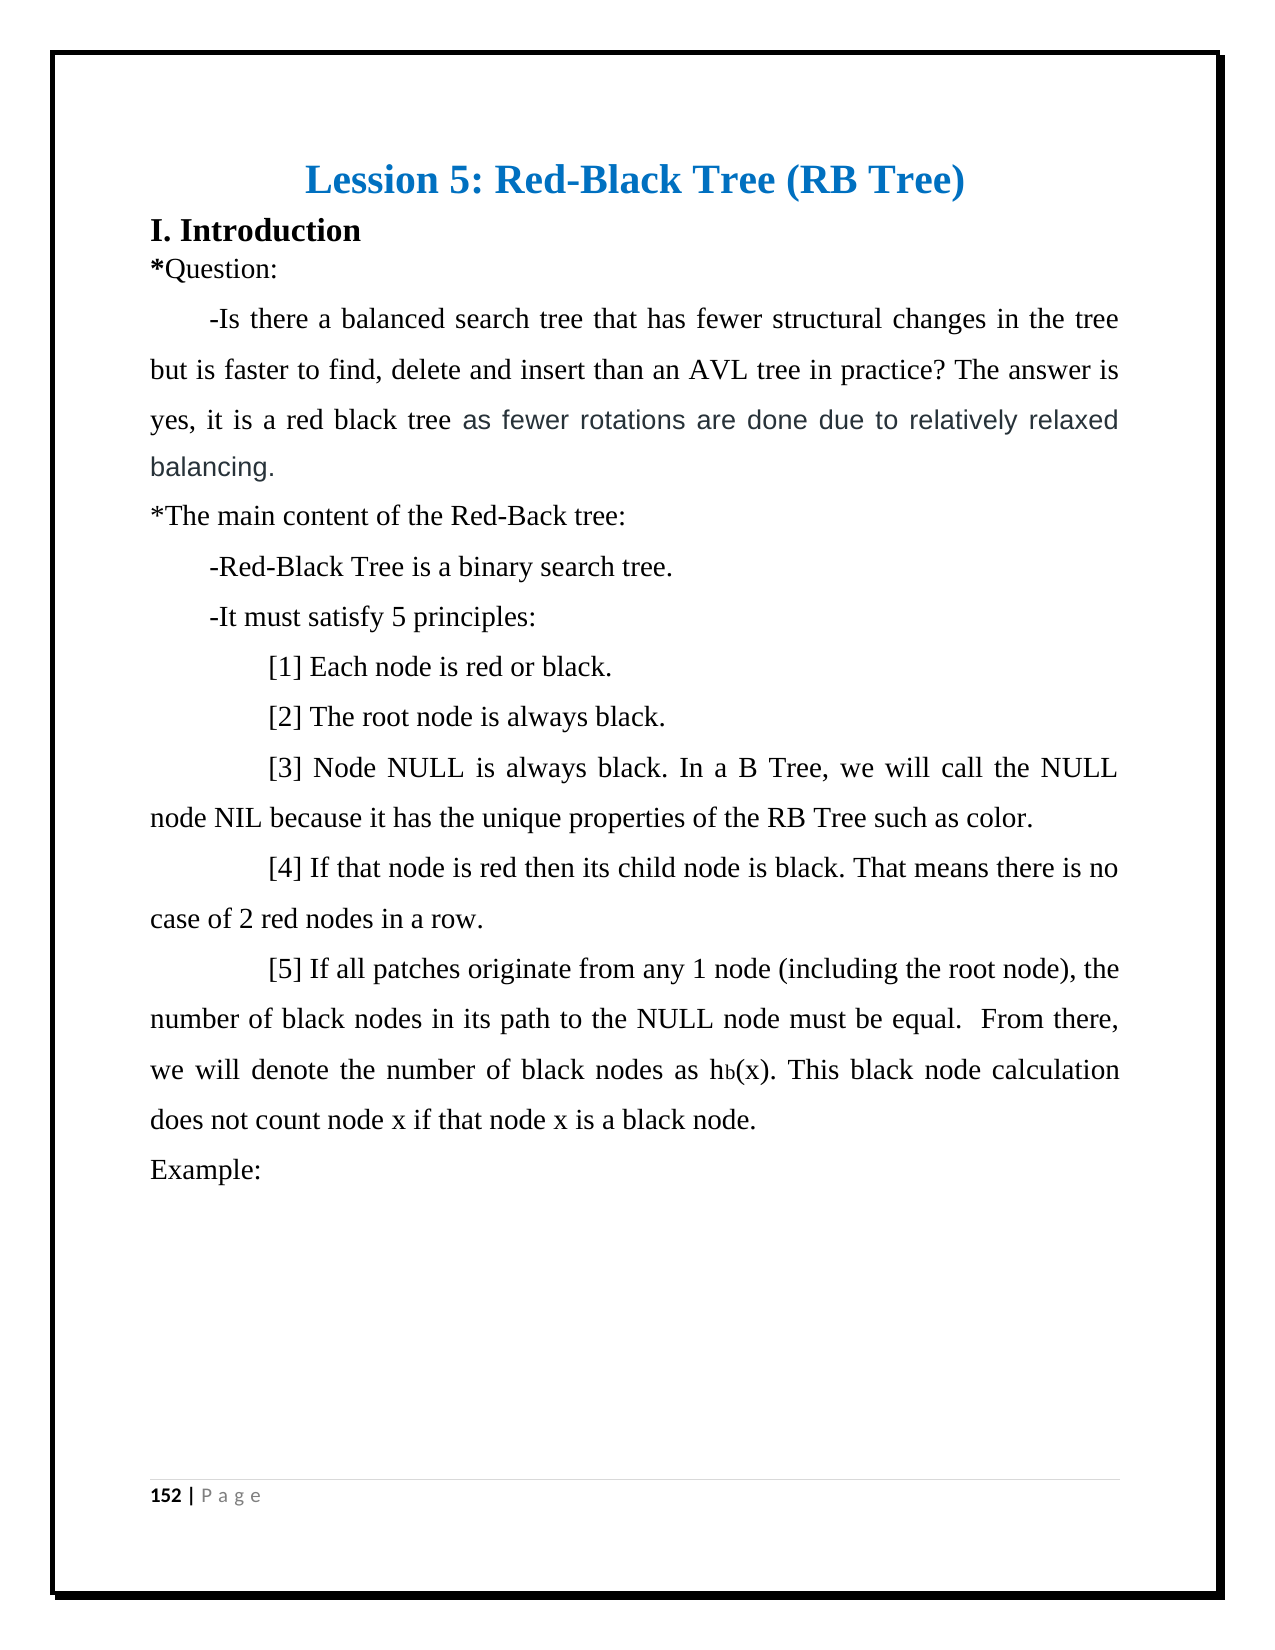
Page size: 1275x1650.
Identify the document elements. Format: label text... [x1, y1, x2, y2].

subtitle I. Introduction [150, 210, 1120, 248]
text -Red-Black Tree is a binary search tree. [150, 549, 1120, 582]
text *The main content of the Red-Back tree: [150, 498, 1120, 532]
text [3] Node NULL is always black. In a B Tree, we will call the NULL node NIL because it has the unique properties of the RB Tree such as color. [150, 750, 1120, 834]
text -Is there a balanced search tree that has fewer structural changes in the tree but is faster to find, delete and insert than an AVL tree in practice? The answer is yes, it is a red black tree as fewer rotations are done due to relatively relaxed balancing. [150, 302, 1120, 483]
text *Question: [150, 251, 1120, 285]
text [4] If that node is red then its child node is black. That means there is no case of 2 red nodes in a row. [150, 851, 1120, 934]
subtitle Lession 5: Red-Black Tree (RB Tree) [150, 154, 1120, 202]
text -It must satisfy 5 principles: [150, 599, 1120, 632]
text [5] If all patches originate from any 1 node (including the root node), the number of black nodes in its path to the NULL node must be equal. From there, we will denote the number of black nodes as hb(x). This black node calculation does not count node x if that node x is a black node. [150, 951, 1120, 1136]
text Example: [150, 1152, 1120, 1186]
text [1] Each node is red or black. [193, 649, 1120, 683]
text [2] The root node is always black. [150, 699, 1120, 733]
